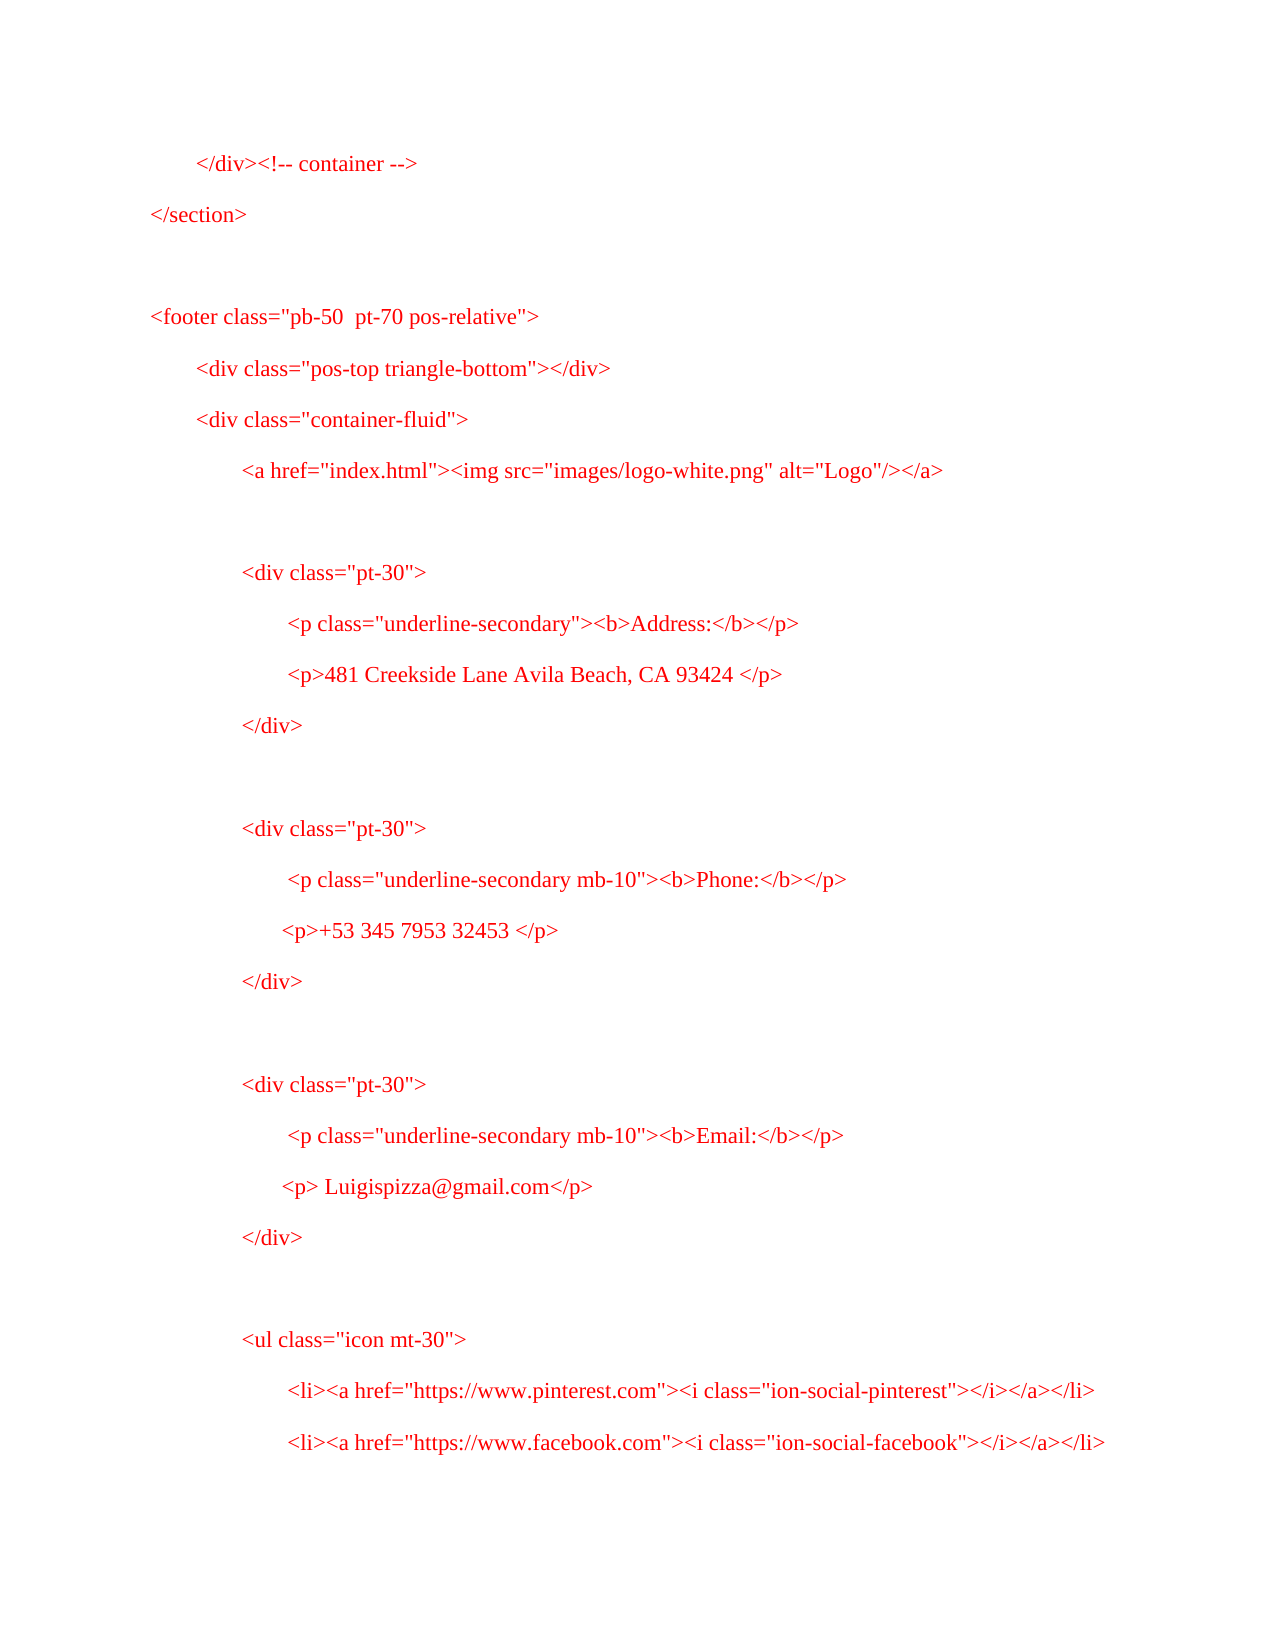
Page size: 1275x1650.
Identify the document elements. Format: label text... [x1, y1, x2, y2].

text <footer class="pb-50 pt-70 pos-relative"> [150, 303, 1133, 330]
text <div class="pos-top triangle-bottom"></div> [150, 354, 1133, 381]
text <ul class="icon mt-30"> [150, 1326, 1133, 1353]
text </section> [150, 201, 1133, 227]
text <p class="underline-secondary mb-10"><b>Email:</b></p> [150, 1122, 1133, 1148]
text </div> [150, 1224, 1133, 1250]
text <p class="underline-secondary mb-10"><b>Phone:</b></p> [150, 866, 1133, 892]
text <li><a href="https://www.facebook.com"><i class="ion-social-facebook"></i></a></li> [150, 1429, 1133, 1455]
text <div class="pt-30"> [150, 815, 1133, 841]
text </div> [150, 713, 1133, 739]
text <p class="underline-secondary"><b>Address:</b></p> [150, 610, 1133, 637]
text <p>+53 345 7953 32453 </p> [150, 917, 1133, 943]
text <a href="index.html"><img src="images/logo-white.png" alt="Logo"/></a> [150, 457, 1133, 483]
text <div class="container-fluid"> [150, 406, 1133, 432]
text </div><!-- container --> [150, 150, 1133, 176]
text <div class="pt-30"> [150, 559, 1133, 586]
text <div class="pt-30"> [150, 1071, 1133, 1097]
text </div> [150, 968, 1133, 995]
text <p> Luigispizza@gmail.com</p> [150, 1173, 1133, 1199]
text <p>481 Creekside Lane Avila Beach, CA 93424 </p> [150, 661, 1133, 688]
text <li><a href="https://www.pinterest.com"><i class="ion-social-pinterest"></i></a></li> [150, 1377, 1133, 1404]
